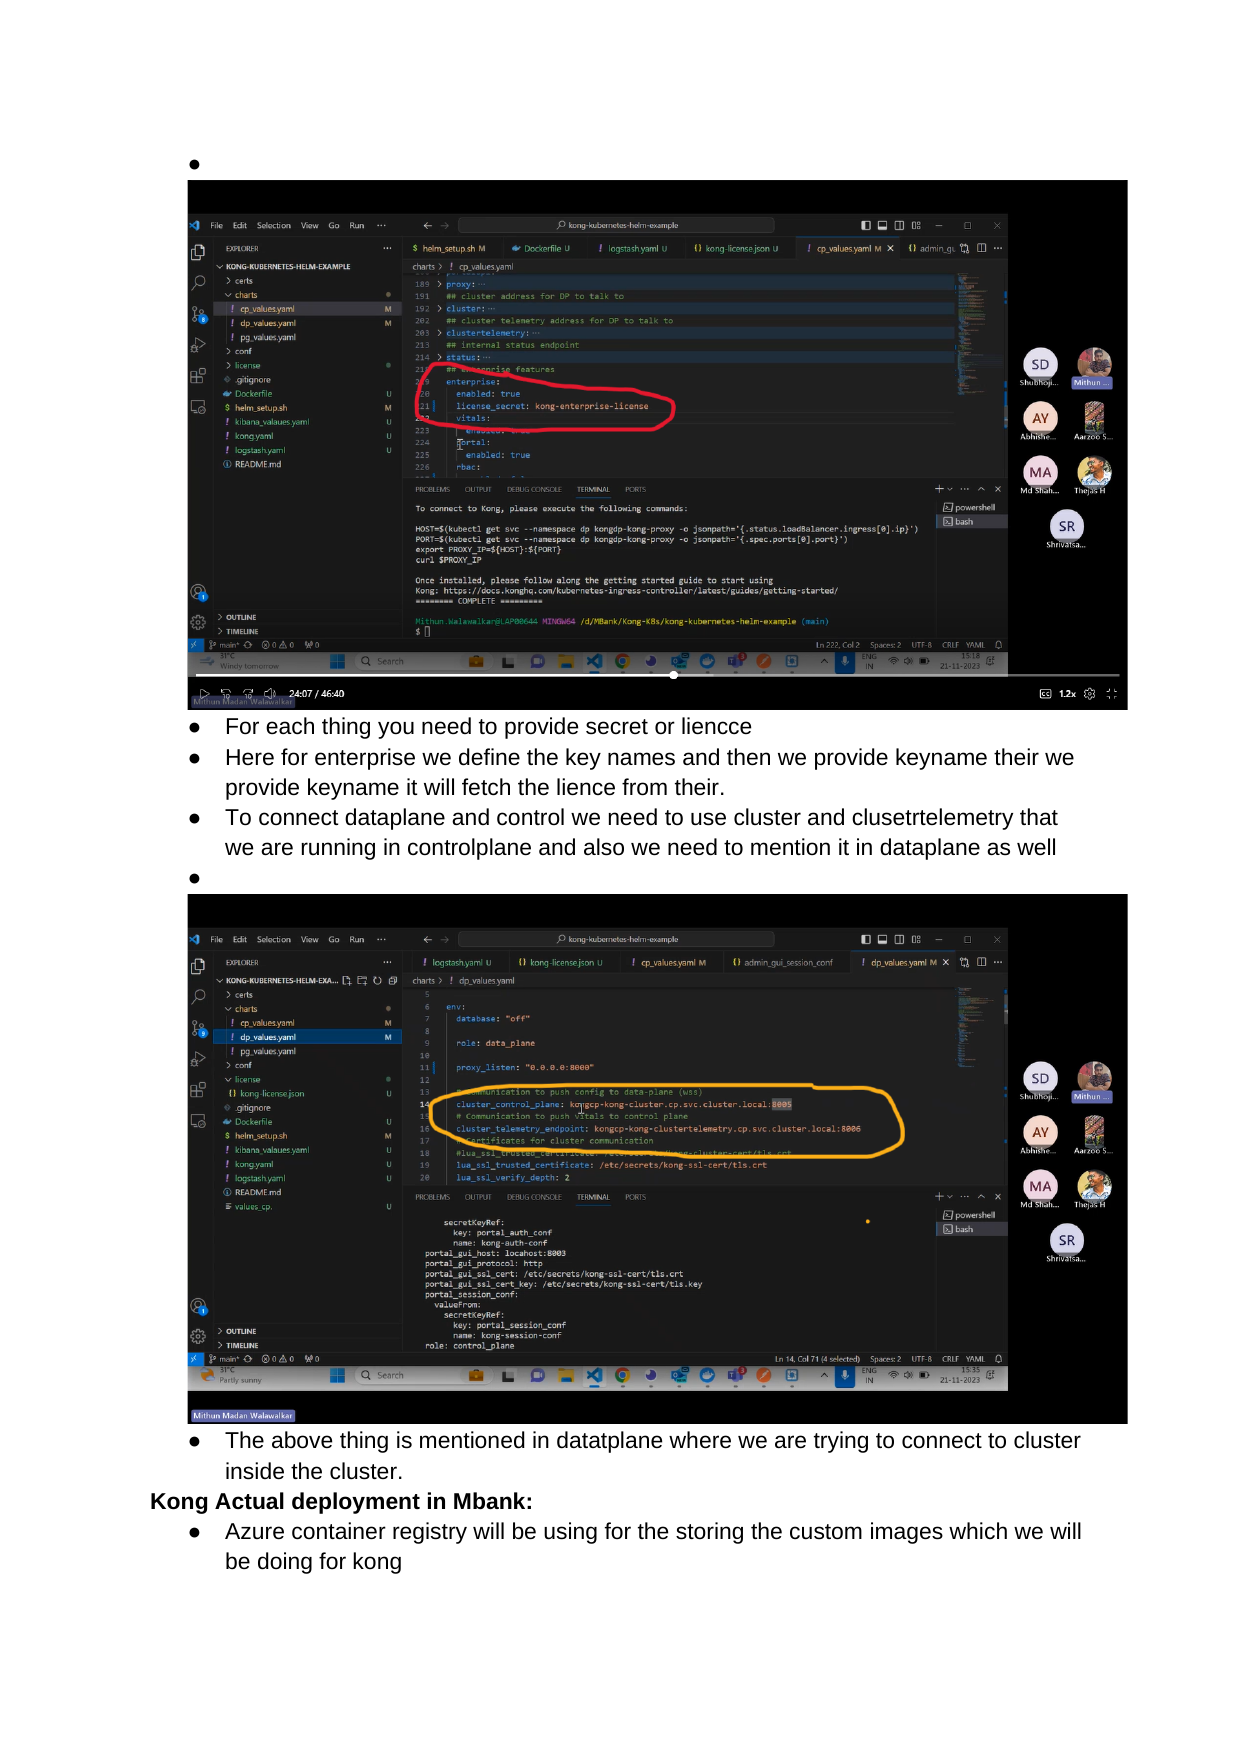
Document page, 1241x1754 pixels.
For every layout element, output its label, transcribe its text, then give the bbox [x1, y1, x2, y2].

picture [187, 180, 1128, 710]
list The above thing is mentioned in datatplane where we are trying to connect to cluster inside the cluster. [187, 1427, 1090, 1484]
text Kong Actual deployment in Mbank: [150, 1488, 1090, 1514]
picture [187, 894, 1128, 1424]
list Here for enterprise we define the key names and then we provide keyname their we provide keyname it will fetch the lience from their. [187, 743, 1090, 800]
list For each thing you need to provide secret or liencce [187, 713, 1090, 739]
list Azure container registry will be using for the storing the custom images which we will be doing for kong [187, 1518, 1090, 1575]
list To connect dataplane and control we need to use cluster and clusetrtelemetry that we are running in controlplane and also we need to mention it in dataplane as well [187, 804, 1090, 860]
